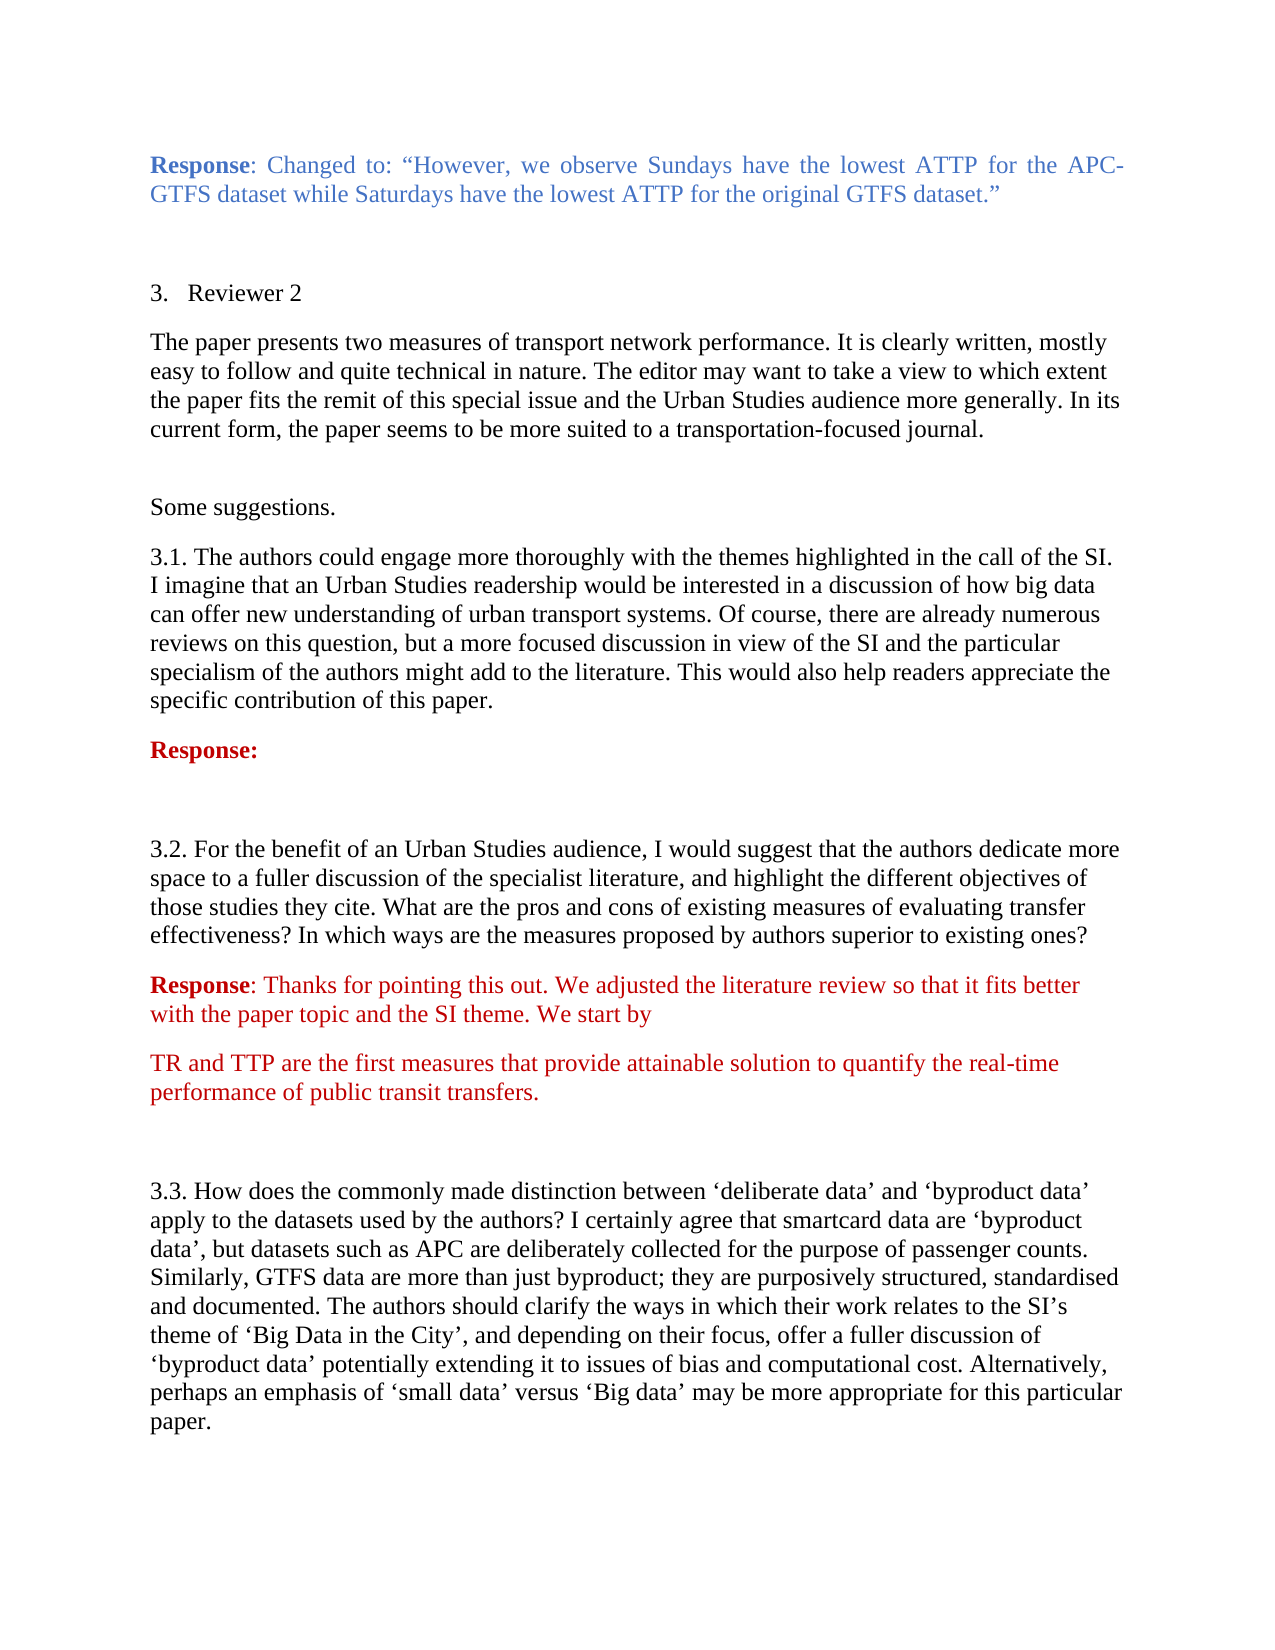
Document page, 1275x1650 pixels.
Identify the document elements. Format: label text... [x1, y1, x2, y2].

list The authors could engage more thoroughly with the themes highlighted in the call of the SI. I imagine that an Urban Studies readership would be interested in a discussion of how big data can offer new understanding of urban transport systems. Of course, there are already numerous reviews on this question, but a more focused discussion in view of the SI and the particular specialism of the authors might add to the literature. This would also help readers appreciate the specific contribution of this paper. [150, 542, 1125, 714]
list Reviewer 2 [150, 278, 1125, 307]
text TR and TTP are the first measures that provide attainable solution to quantify the real-time performance of public transit transfers. [150, 1048, 1125, 1106]
text Response: Changed to: “However, we observe Sundays have the lowest ATTP for the APC-GTFS dataset while Saturdays have the lowest ATTP for the original GTFS dataset.” [150, 150, 1125, 207]
text Some suggestions. [150, 463, 1125, 521]
list How does the commonly made distinction between ‘deliberate data’ and ‘byproduct data’ apply to the datasets used by the authors? I certainly agree that smartcard data are ‘byproduct data’, but datasets such as APC are deliberately collected for the purpose of passenger counts. Similarly, GTFS data are more than just byproduct; they are purposively structured, standardised and documented. The authors should clarify the ways in which their work relates to the SI’s theme of ‘Big Data in the City’, and depending on their focus, offer a fuller discussion of ‘byproduct data’ potentially extending it to issues of bias and computational cost. Alternatively, perhaps an emphasis of ‘small data’ versus ‘Big data’ may be more appropriate for this particular paper. [150, 1176, 1125, 1435]
list For the benefit of an Urban Studies audience, I would suggest that the authors dedicate more space to a fuller discussion of the specialist literature, and highlight the different objectives of those studies they cite. What are the pros and cons of existing measures of evaluating transfer effectiveness? In which ways are the measures proposed by authors superior to existing ones? [150, 834, 1125, 949]
text The paper presents two measures of transport network performance. It is clearly written, mostly easy to follow and quite technical in nature. The editor may want to take a view to which extent the paper fits the remit of this special issue and the Urban Studies audience more generally. In its current form, the paper seems to be more suited to a transportation-focused journal. [150, 327, 1125, 442]
text Response: [150, 735, 1125, 764]
text Response: Thanks for pointing this out. We adjusted the literature review so that it fits better with the paper topic and the SI theme. We start by [150, 970, 1125, 1027]
